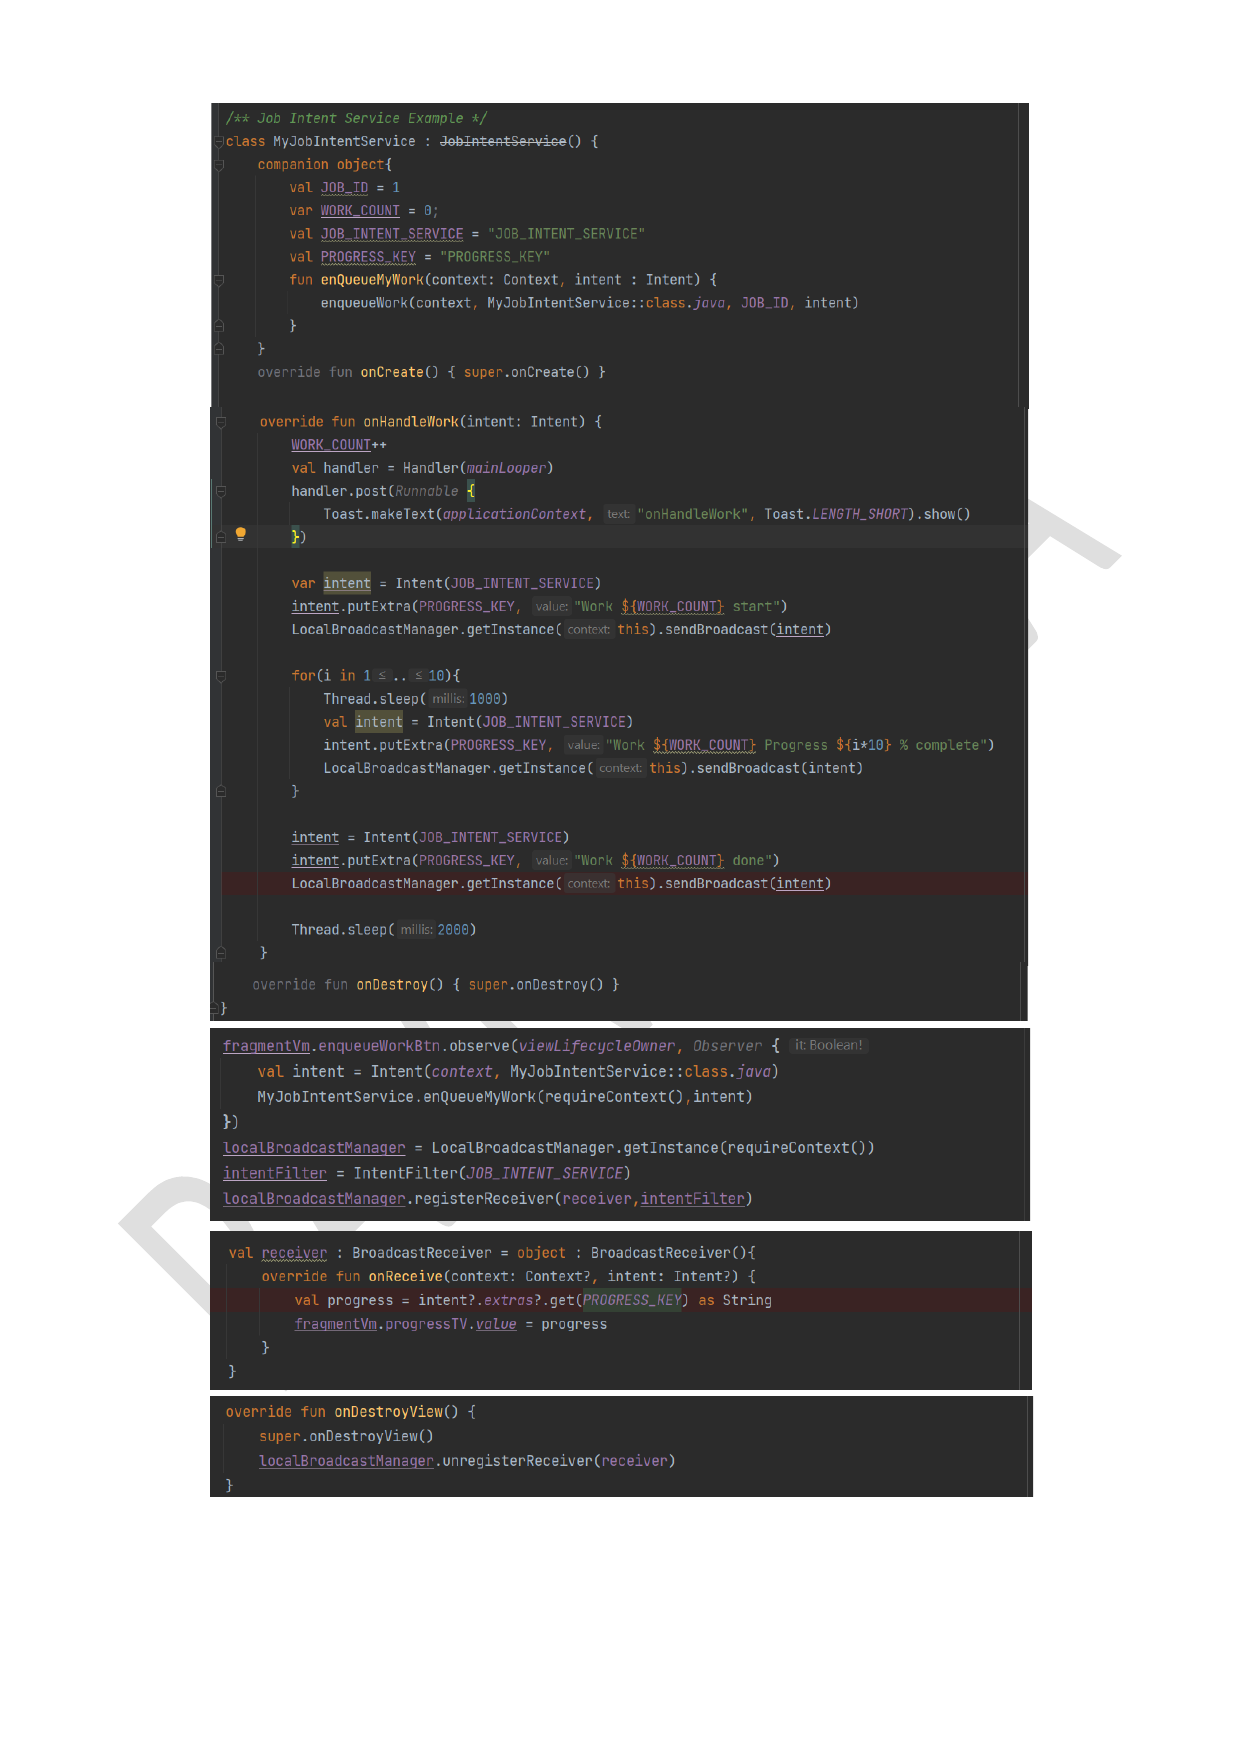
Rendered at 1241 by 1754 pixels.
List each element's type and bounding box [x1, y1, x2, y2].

picture [210, 1028, 1031, 1221]
picture [210, 1396, 1034, 1497]
picture [210, 1231, 1032, 1390]
picture [210, 103, 1029, 1021]
